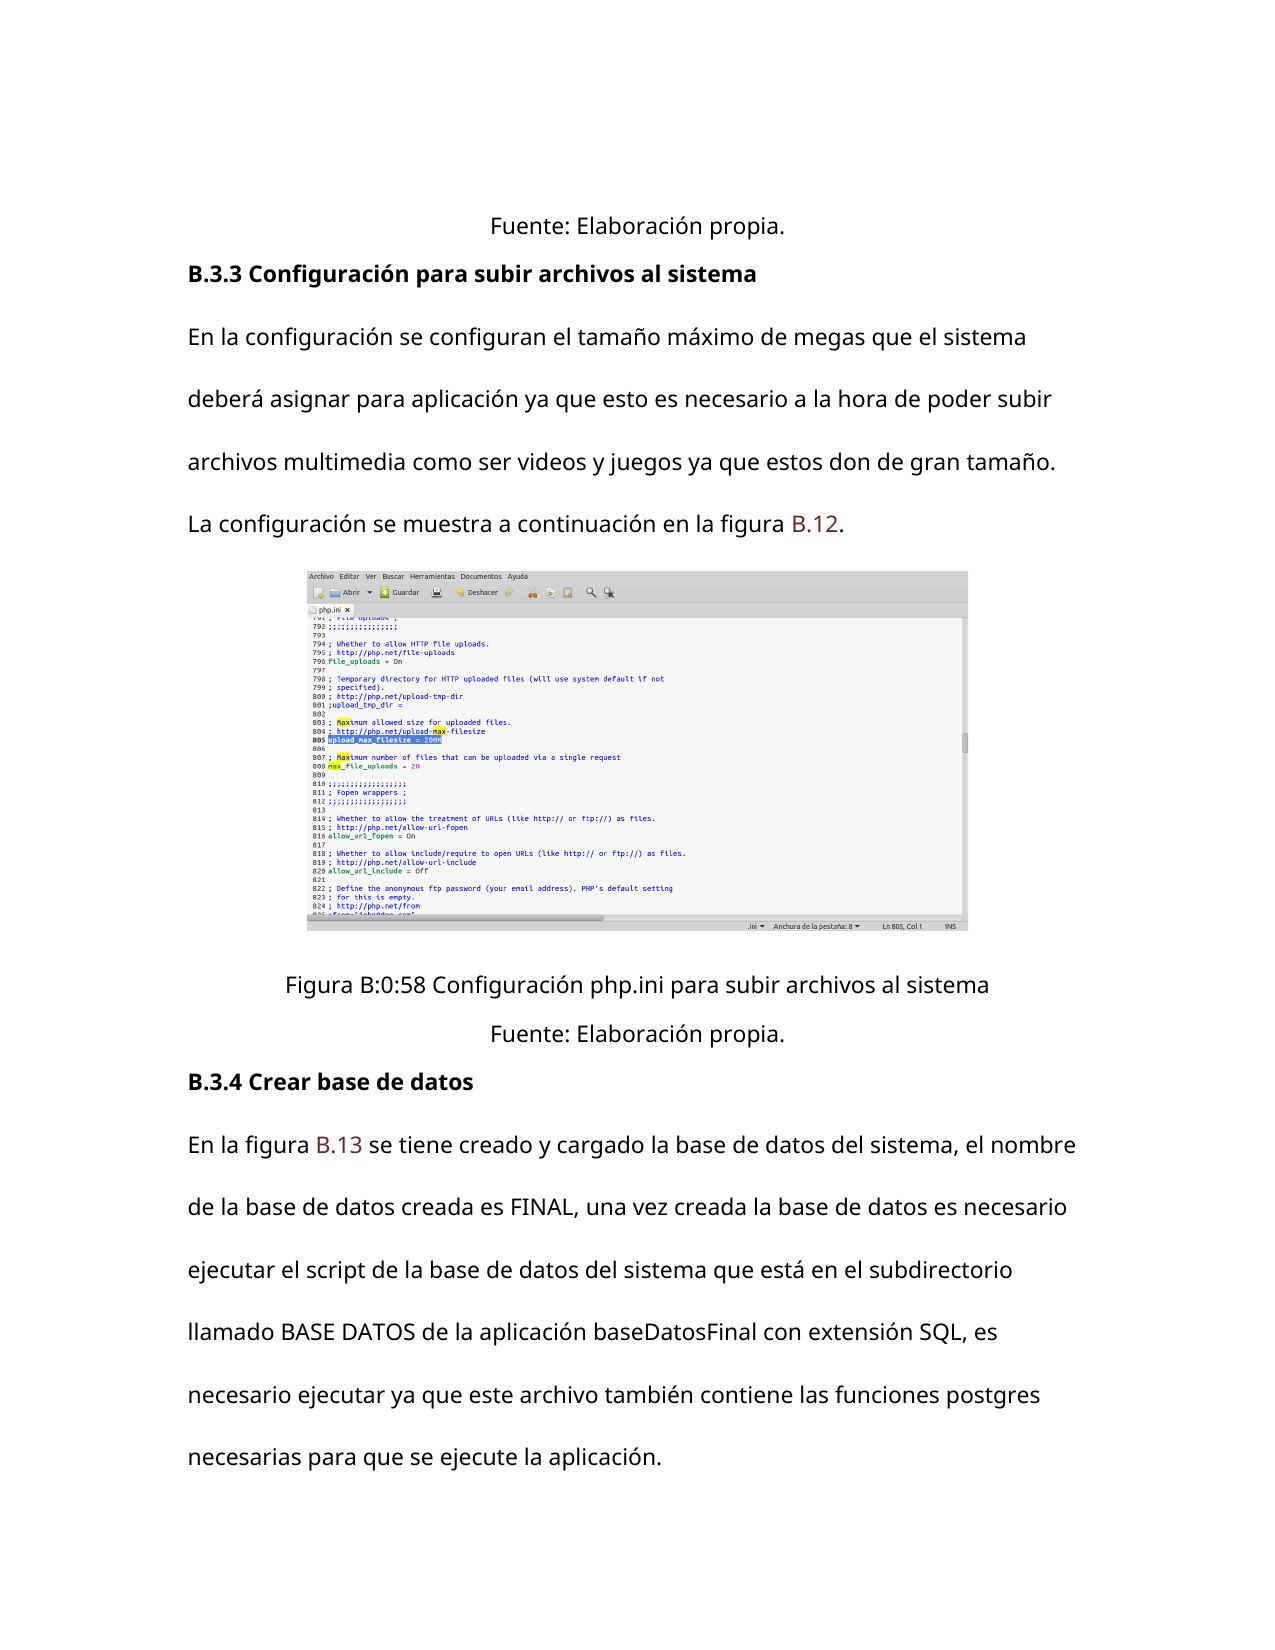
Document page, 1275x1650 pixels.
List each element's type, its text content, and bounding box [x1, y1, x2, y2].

text En la figura B.13 se tiene creado y cargado la base de datos del sistema, el nombre de la base de datos creada es FINAL, una vez creada la base de datos es necesario ejecutar el script de la base de datos del sistema que está en el subdirectorio llamado BASE DATOS de la aplicación baseDatosFinal con extensión SQL, es necesario ejecutar ya que este archivo también contiene las funciones postgres necesarias para que se ejecute la aplicación. [187, 1128, 1087, 1472]
text La configuración se muestra a continuación en la figura B.12. [187, 508, 1087, 540]
text Fuente: Elaboración propia. [187, 210, 1087, 241]
subtitle B.3.4 Crear base de datos [187, 1066, 1087, 1097]
text En la configuración se configuran el tamaño máximo de megas que el sistema deberá asignar para aplicación ya que esto es necesario a la hora de poder subir archivos multimedia como ser videos y juegos ya que estos don de gran tamaño. [187, 321, 1087, 477]
subtitle B.3.3 Configuración para subir archivos al sistema [187, 258, 1087, 290]
text Fuente: Elaboración propia. [187, 1018, 1087, 1049]
